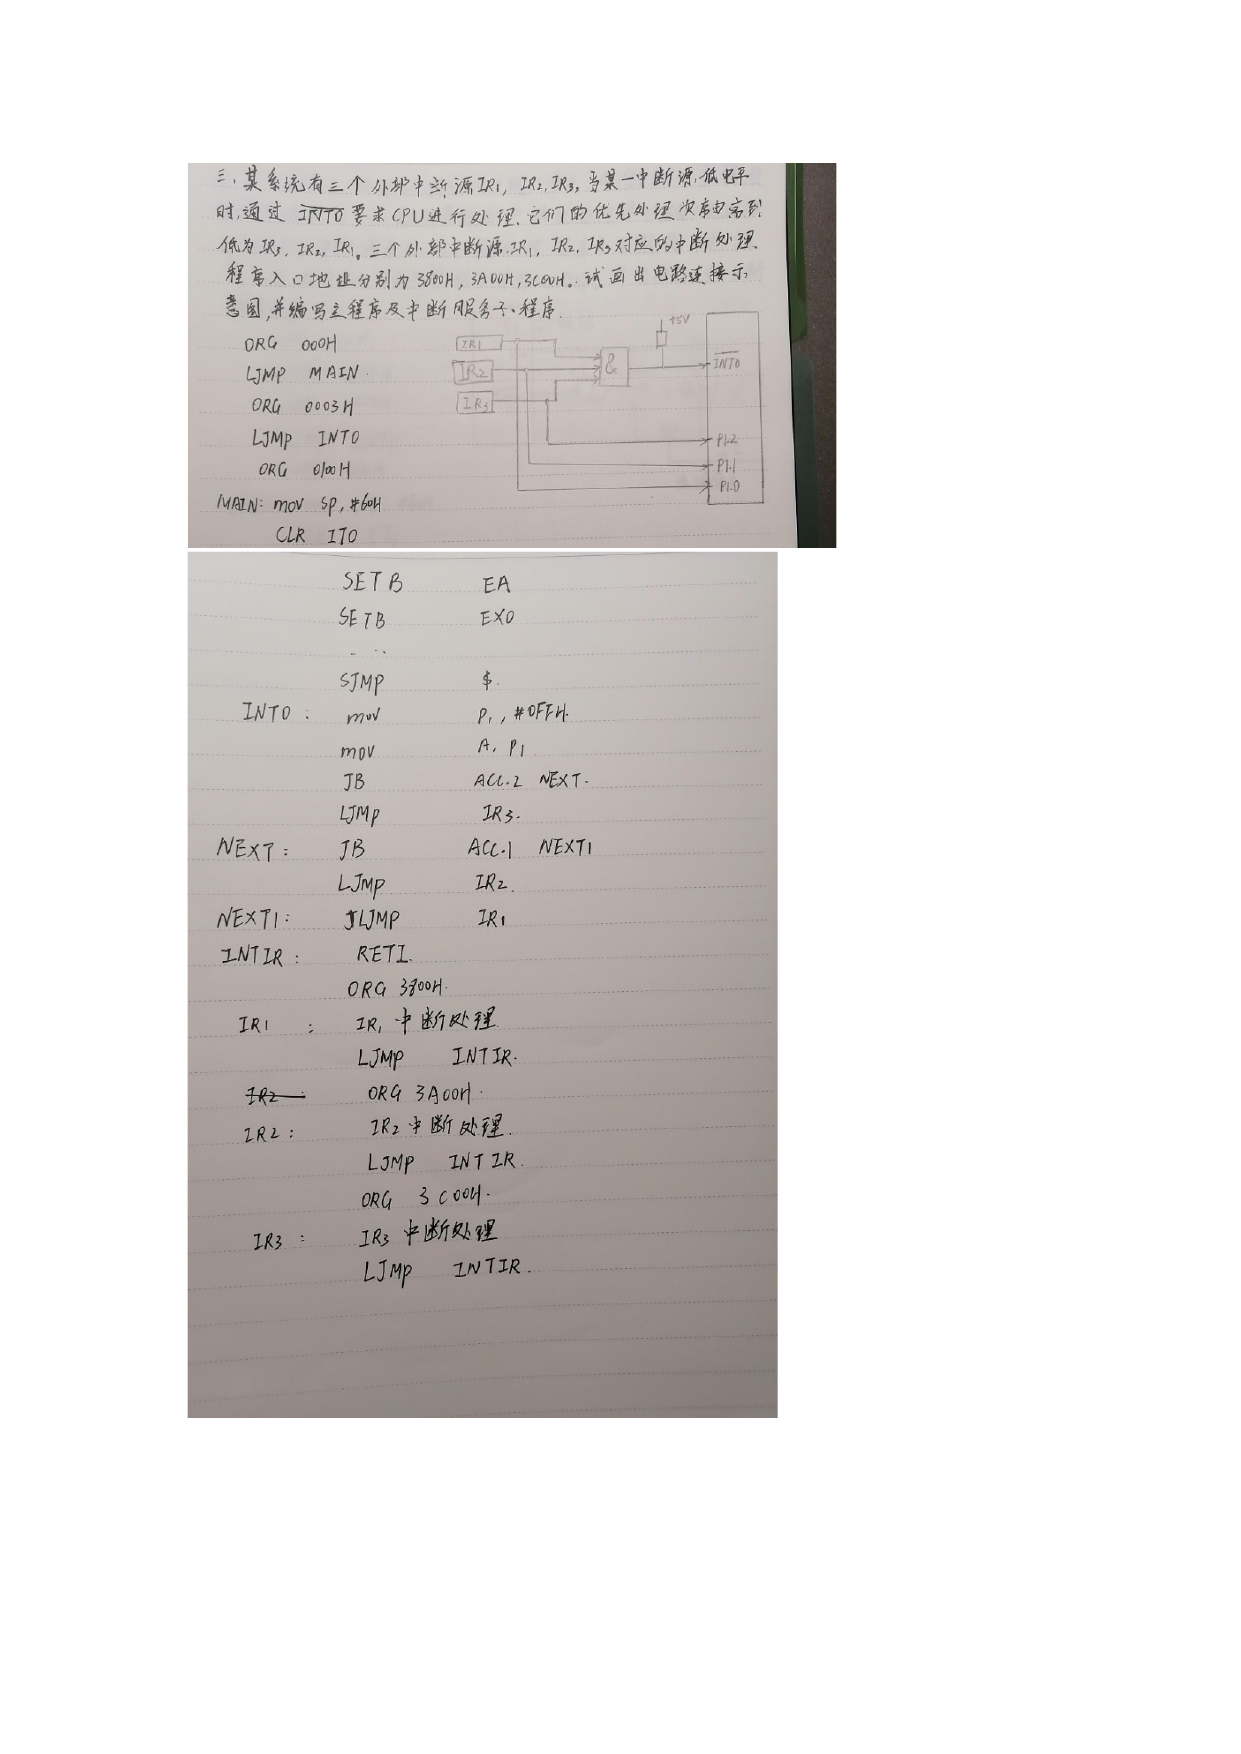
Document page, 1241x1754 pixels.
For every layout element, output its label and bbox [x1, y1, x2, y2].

picture [187, 553, 778, 1417]
picture [188, 164, 837, 548]
